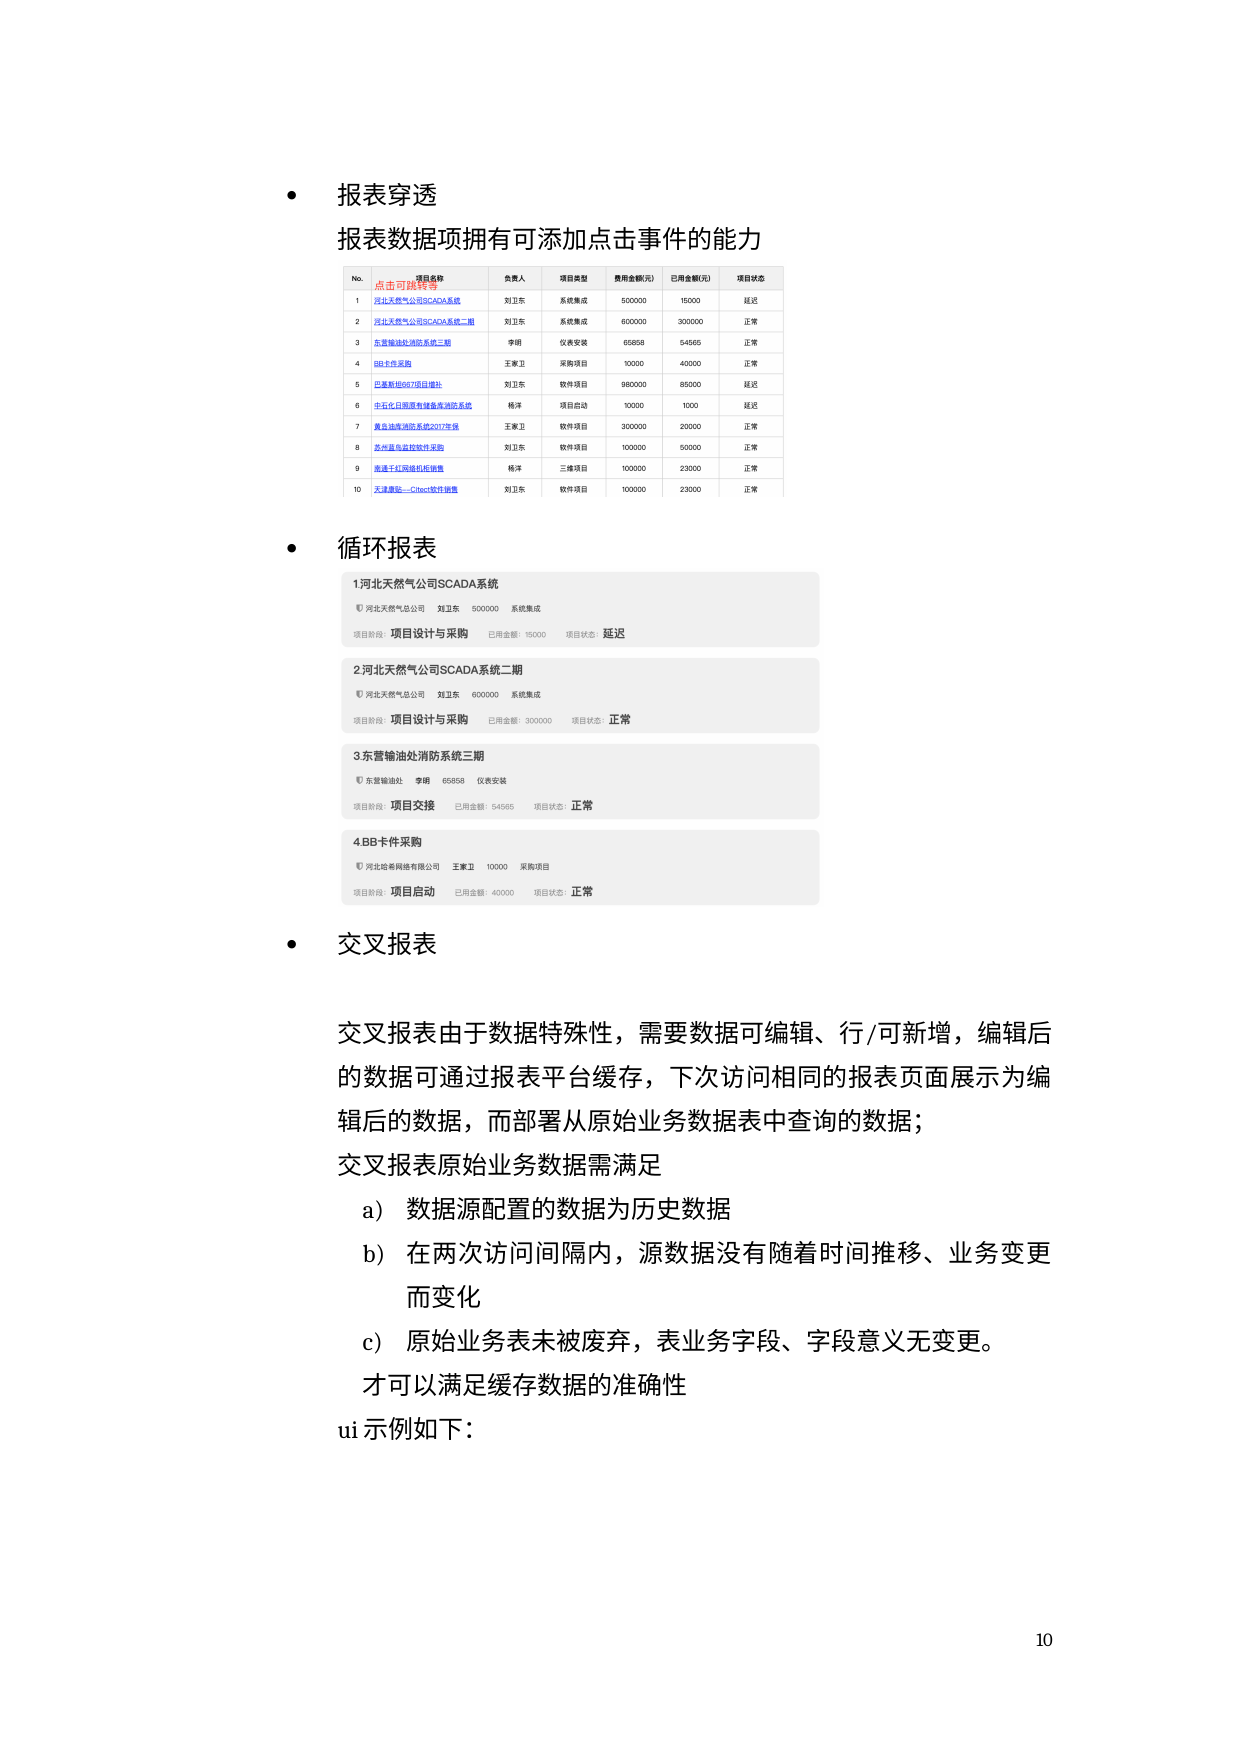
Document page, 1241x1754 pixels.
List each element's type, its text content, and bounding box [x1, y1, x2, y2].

picture [337, 568, 825, 907]
list 交叉报表由于数据特殊性，需要数据可编辑、行/可新增，编辑后的数据可通过报表平台缓存，下次访问相同的报表页面展示为编辑后的数据，而部署从原始业务数据表中查询的数据； [337, 1009, 1053, 1141]
list 在两次访问间隔内，源数据没有随着时间推移、业务变更而变化 [362, 1229, 1053, 1318]
list 报表穿透 [287, 172, 1053, 216]
list 交叉报表 [287, 921, 1053, 965]
list 交叉报表原始业务数据需满足 [337, 1141, 1053, 1185]
list 原始业务表未被废弃，表业务字段、字段意义无变更。 [362, 1318, 1053, 1362]
text ui示例如下： [294, 1406, 1053, 1450]
list 循环报表 [287, 524, 1053, 568]
picture [337, 260, 788, 497]
list 报表数据项拥有可添加点击事件的能力 [337, 216, 1053, 260]
list 数据源配置的数据为历史数据 [362, 1185, 1053, 1229]
text 才可以满足缓存数据的准确性 [362, 1362, 1053, 1406]
